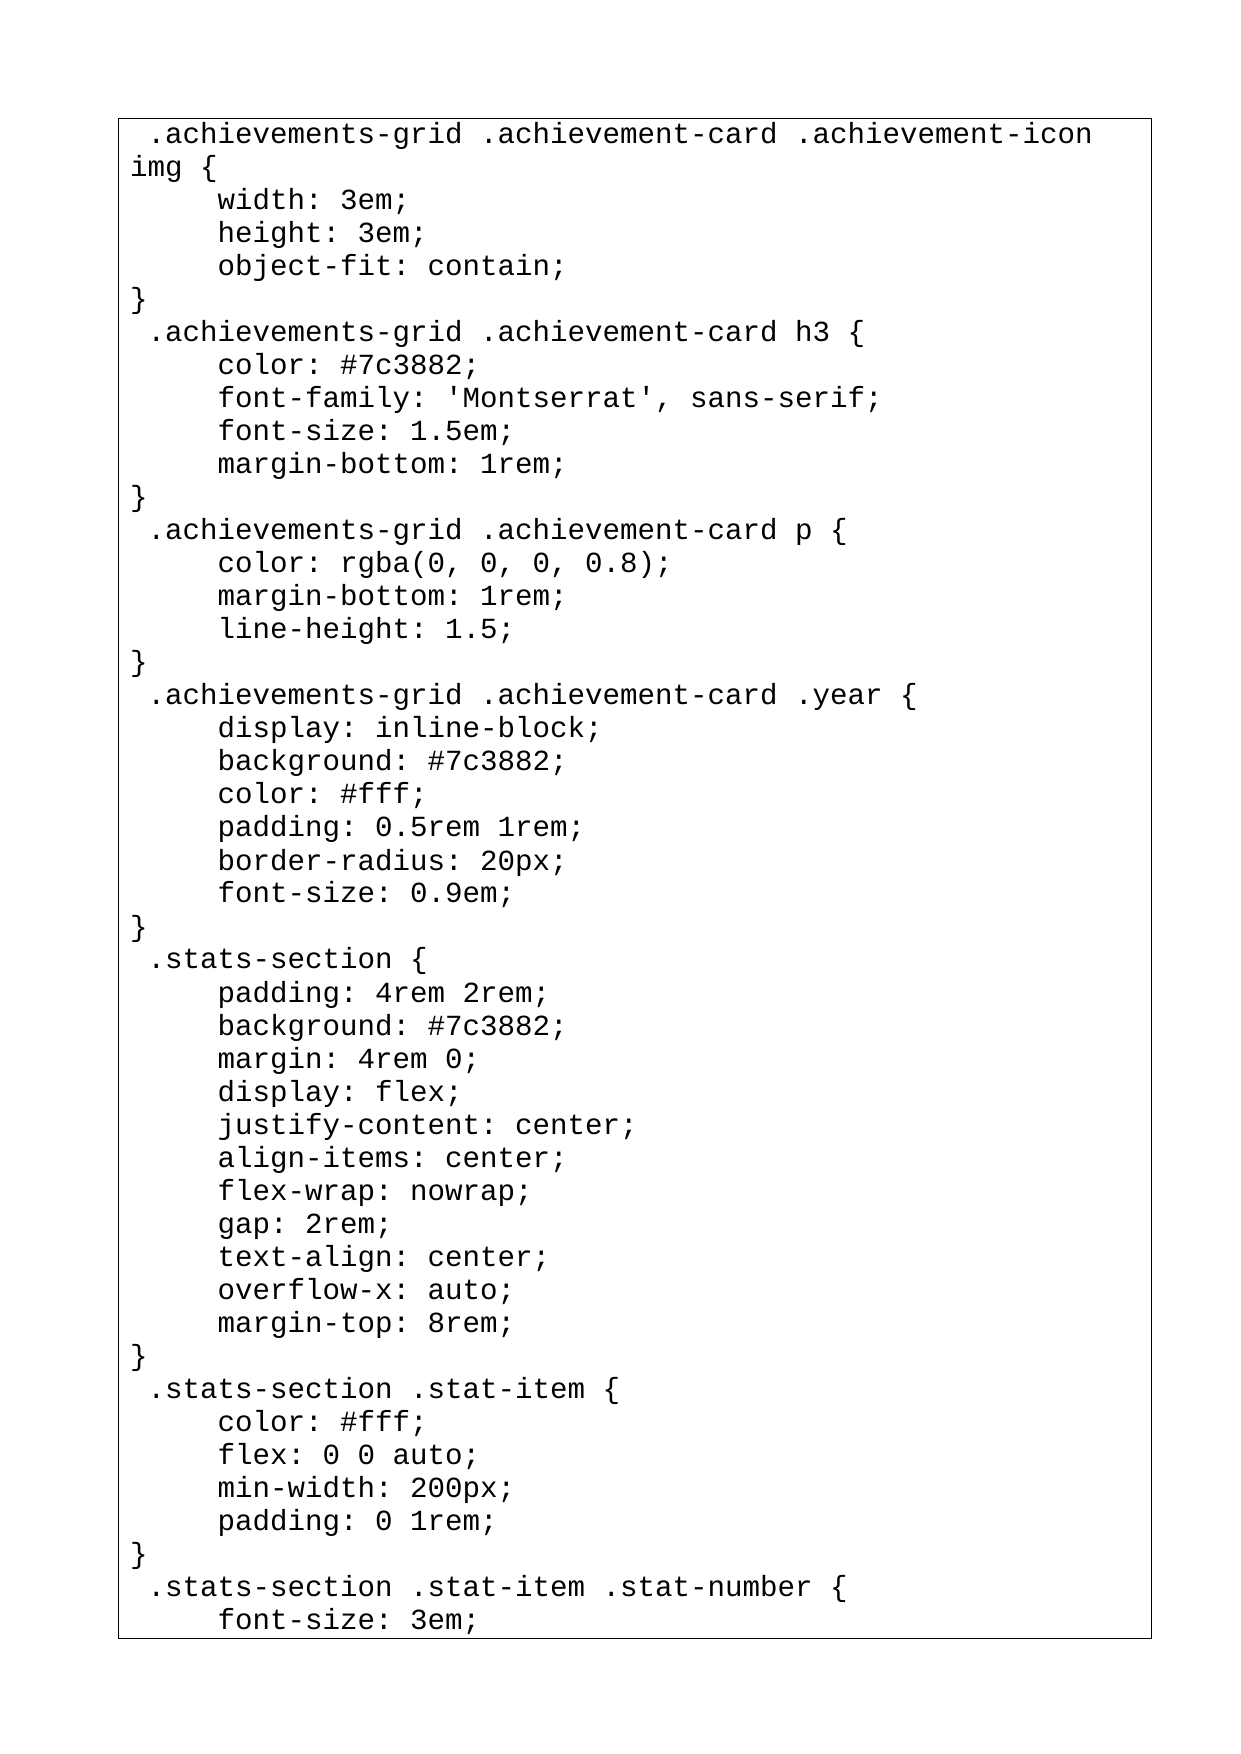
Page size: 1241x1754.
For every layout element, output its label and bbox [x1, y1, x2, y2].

table_header [119, 119, 1151, 1638]
